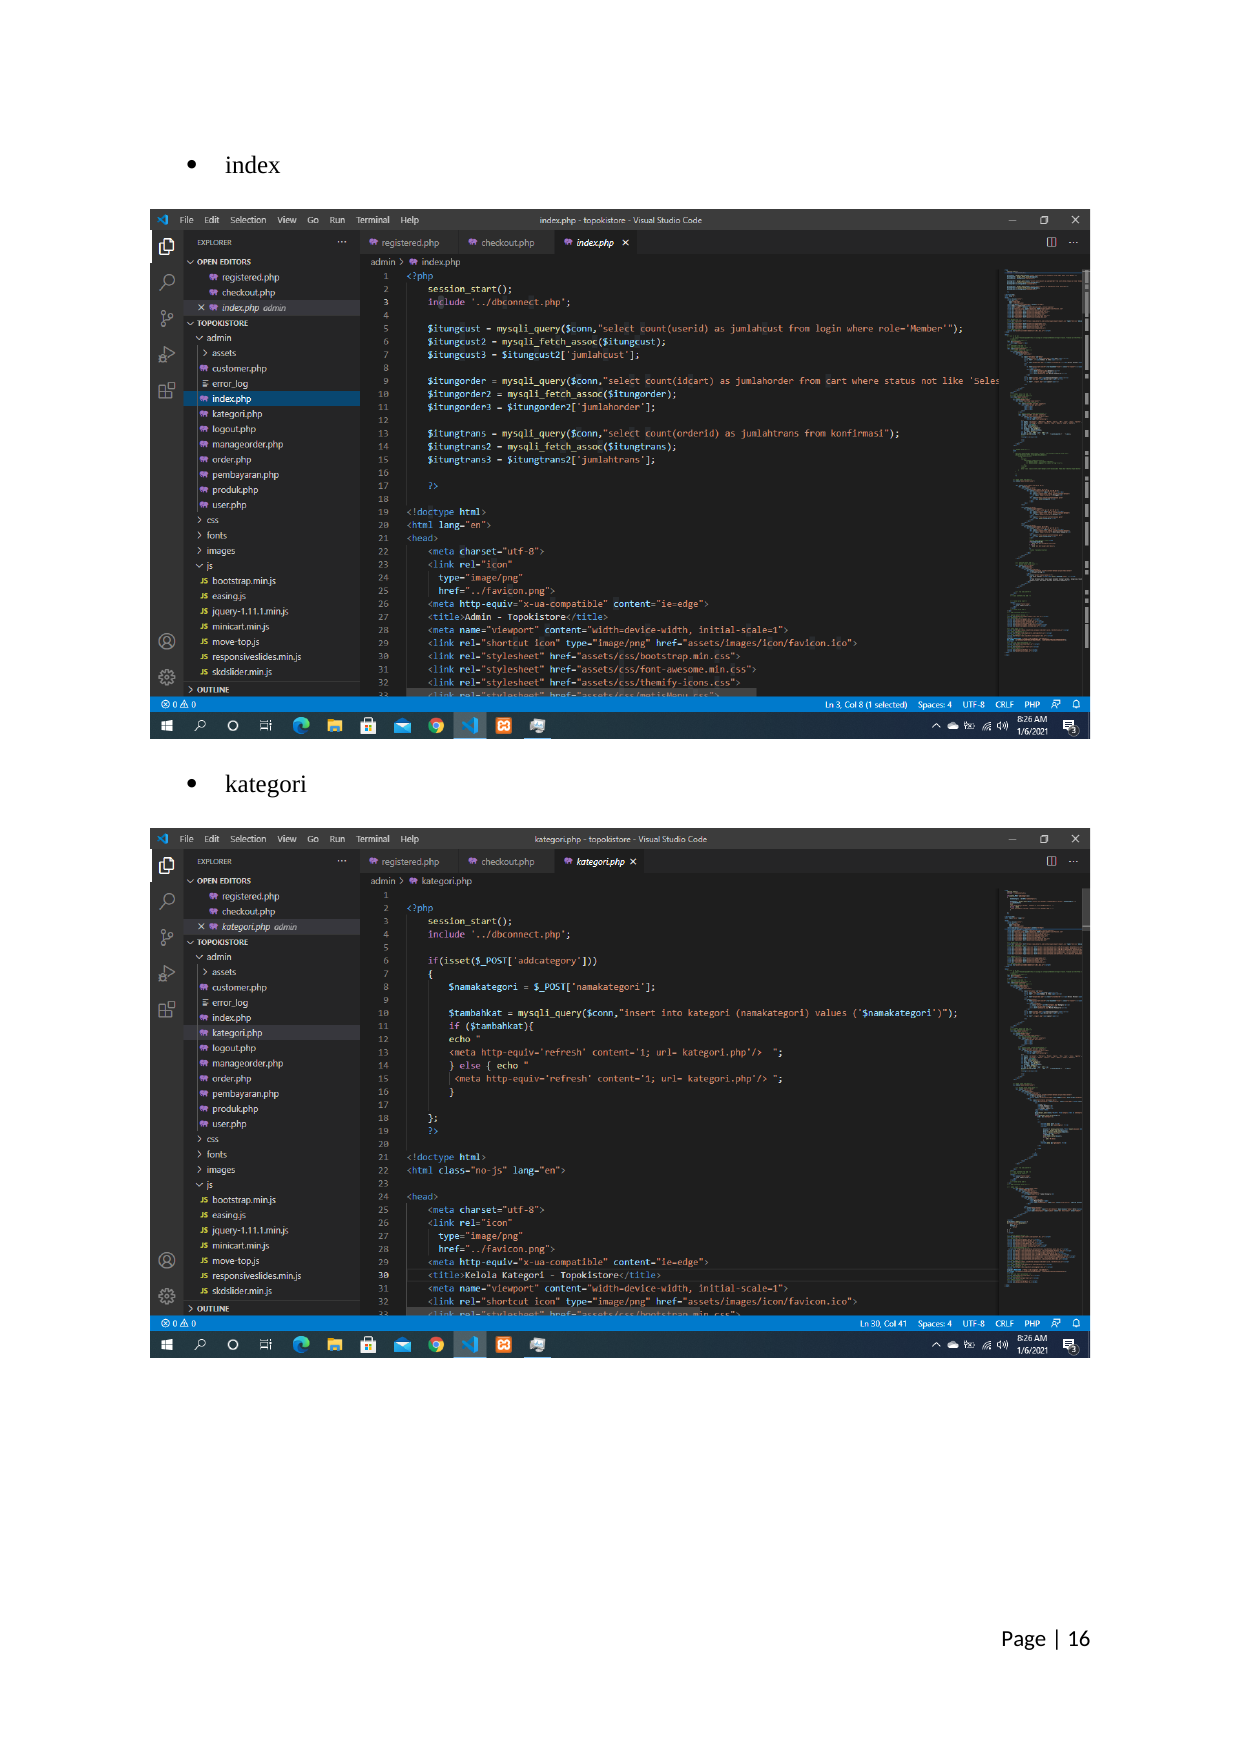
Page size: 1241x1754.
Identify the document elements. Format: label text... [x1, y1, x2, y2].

list kategori [187, 769, 1090, 798]
picture [150, 828, 1091, 1358]
list index [187, 150, 1090, 179]
picture [150, 209, 1091, 739]
